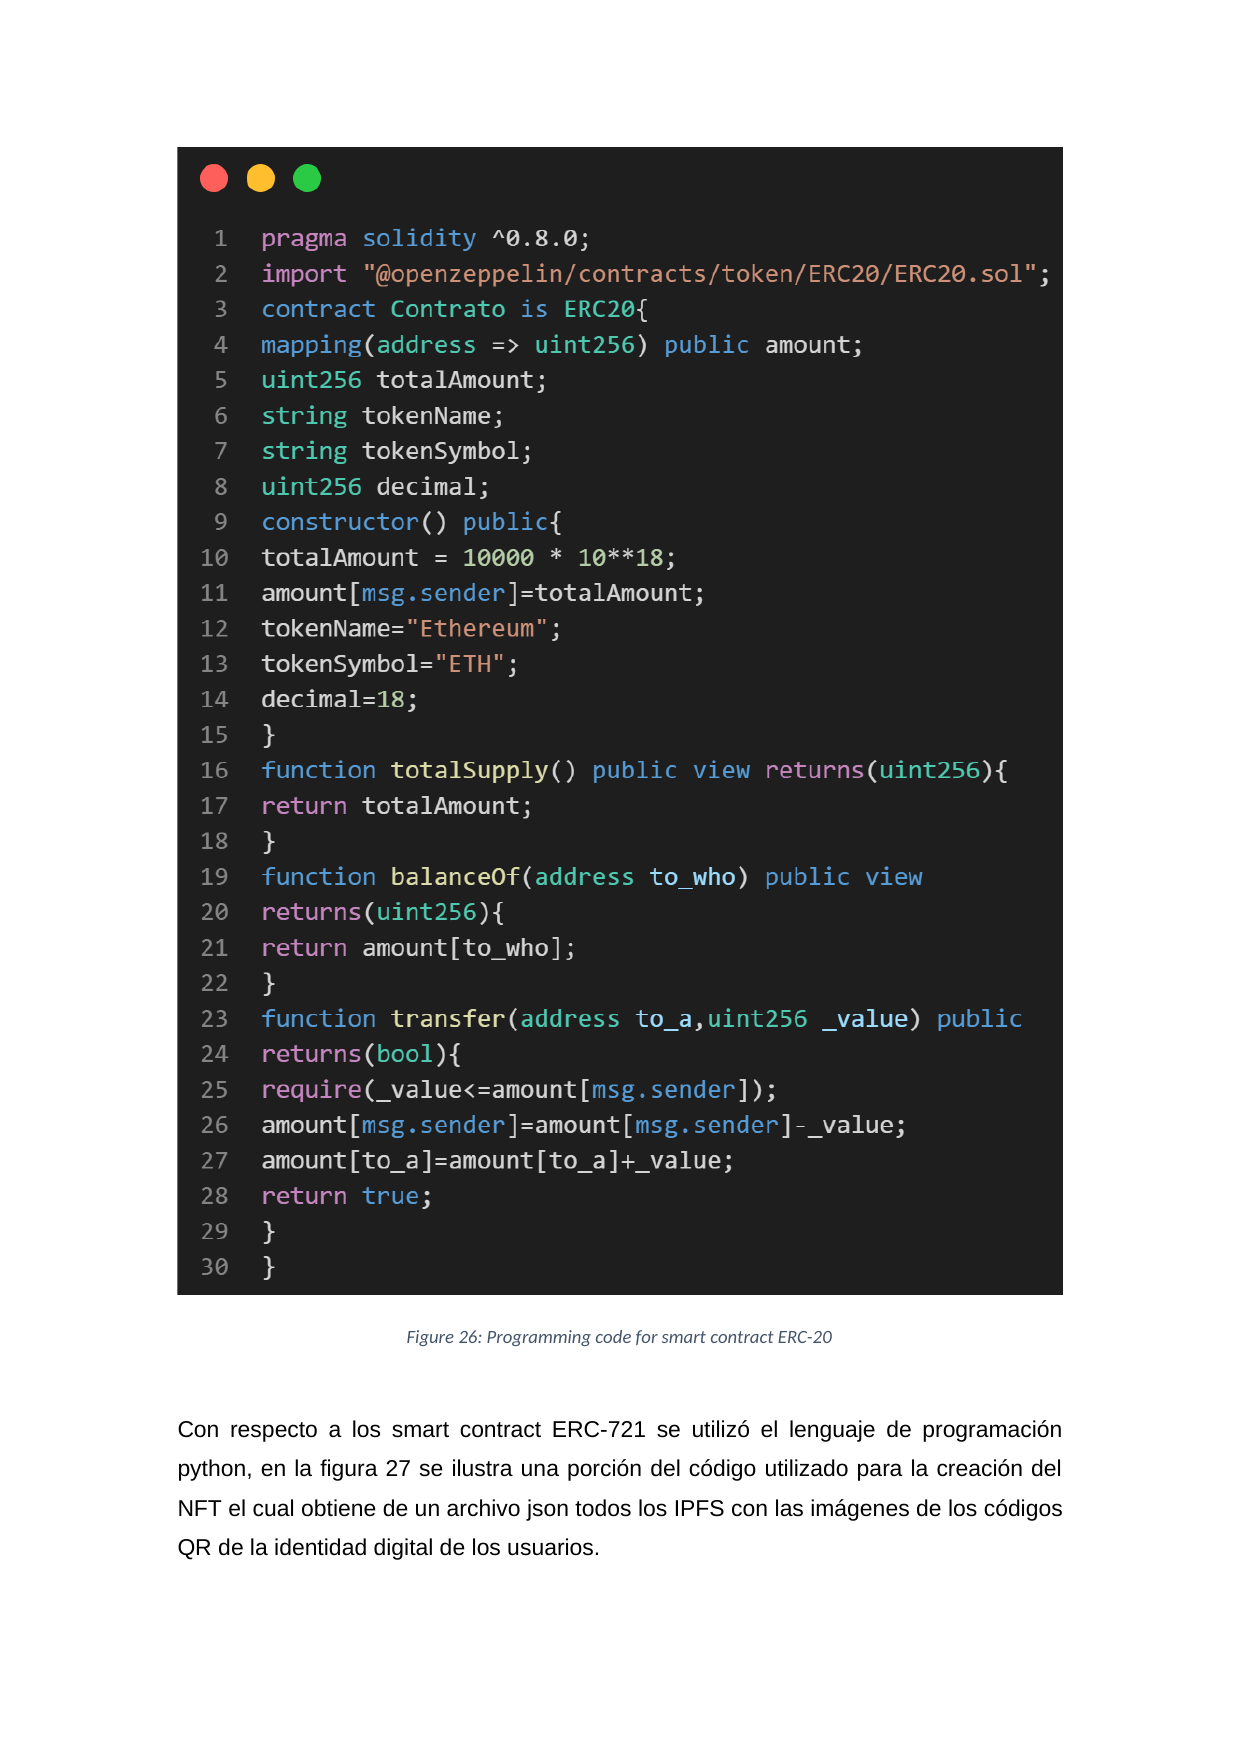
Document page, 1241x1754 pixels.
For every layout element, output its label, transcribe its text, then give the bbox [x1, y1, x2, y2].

picture [177, 147, 1063, 1295]
text Con respecto a los smart contract ERC-721 se utilizó el lenguaje de programación python, en la figura 27 se ilustra una porción del código utilizado para la creación del NFT el cual obtiene de un archivo json todos los IPFS con las imágenes de los códigos QR de la identidad digital de los usuarios. [177, 1416, 1063, 1561]
